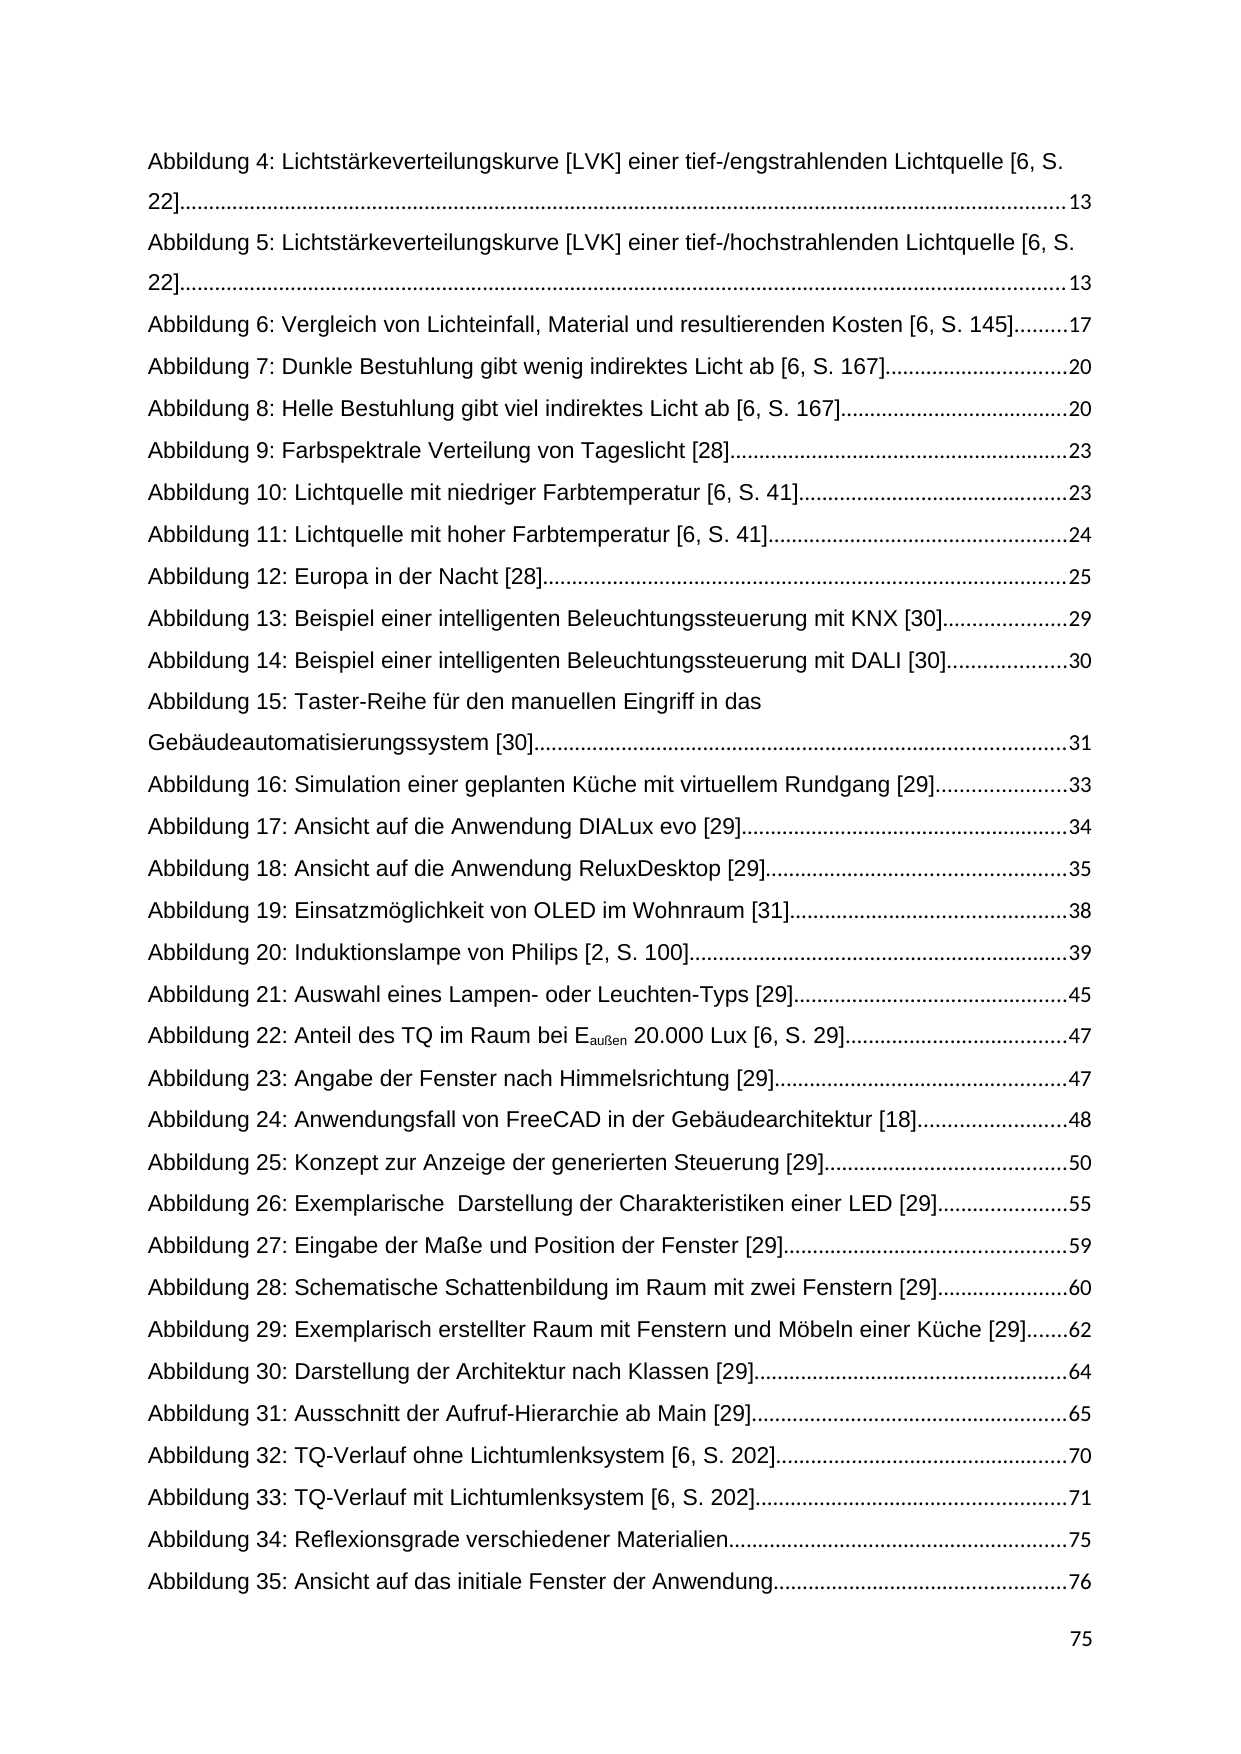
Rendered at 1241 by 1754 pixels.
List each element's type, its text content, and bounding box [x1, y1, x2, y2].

text Abbildung 8: Helle Bestuhlung gibt viel indirektes Licht ab [6, S. 167] 20 [148, 394, 1093, 422]
text Abbildung 5: Lichtstärkeverteilungskurve [LVK] einer tief-/hochstrahlenden Lichtquelle [6, S. 22] 13 [148, 229, 1093, 297]
text Abbildung 19: Einsatzmöglichkeit von OLED im Wohnraum [31] 38 [148, 896, 1093, 924]
text Abbildung 27: Eingabe der Maße und Position der Fenster [29] 59 [148, 1232, 1093, 1259]
text Abbildung 24: Anwendungsfall von FreeCAD in der Gebäudearchitektur [18] 48 [148, 1106, 1093, 1134]
text Abbildung 15: Taster-Reihe für den manuellen Eingriff in das Gebäudeautomatisierungssystem [30] 31 [148, 688, 1093, 756]
text Abbildung 29: Exemplarisch erstellter Raum mit Fenstern und Möbeln einer Küche [29] 62 [148, 1316, 1093, 1343]
text Abbildung 17: Ansicht auf die Anwendung DIALux evo [29] 34 [148, 812, 1093, 840]
text Abbildung 9: Farbspektrale Verteilung von Tageslicht [28] 23 [148, 436, 1093, 464]
text Abbildung 33: TQ-Verlauf mit Lichtumlenksystem [6, S. 202] 71 [148, 1483, 1093, 1511]
text Abbildung 16: Simulation einer geplanten Küche mit virtuellem Rundgang [29] 33 [148, 770, 1093, 798]
text Abbildung 13: Beispiel einer intelligenten Beleuchtungssteuerung mit KNX [30] 29 [148, 604, 1093, 632]
text Abbildung 35: Ansicht auf das initiale Fenster der Anwendung 76 [148, 1567, 1093, 1595]
text Abbildung 7: Dunkle Bestuhlung gibt wenig indirektes Licht ab [6, S. 167] 20 [148, 352, 1093, 381]
text Abbildung 22: Anteil des TQ im Raum bei Eaußen 20.000 Lux [6, S. 29] 47 [148, 1022, 1093, 1050]
text Abbildung 25: Konzept zur Anzeige der generierten Steuerung [29] 50 [148, 1148, 1093, 1176]
text Abbildung 18: Ansicht auf die Anwendung ReluxDesktop [29] 35 [148, 854, 1093, 882]
text Abbildung 26: Exemplarische Darstellung der Charakteristiken einer LED [29] 55 [148, 1189, 1093, 1218]
text Abbildung 20: Induktionslampe von Philips [2, S. 100] 39 [148, 938, 1093, 966]
text Abbildung 10: Lichtquelle mit niedriger Farbtemperatur [6, S. 41] 23 [148, 478, 1093, 506]
text Abbildung 11: Lichtquelle mit hoher Farbtemperatur [6, S. 41] 24 [148, 520, 1093, 548]
text Abbildung 23: Angabe der Fenster nach Himmelsrichtung [29] 47 [148, 1064, 1093, 1092]
text Abbildung 28: Schematische Schattenbildung im Raum mit zwei Fenstern [29] 60 [148, 1273, 1093, 1302]
text Abbildung 30: Darstellung der Architektur nach Klassen [29] 64 [148, 1357, 1093, 1386]
text Abbildung 21: Auswahl eines Lampen- oder Leuchten-Typs [29] 45 [148, 980, 1093, 1008]
text Abbildung 12: Europa in der Nacht [28] 25 [148, 562, 1093, 590]
text Abbildung 4: Lichtstärkeverteilungskurve [LVK] einer tief-/engstrahlenden Lichtquelle [6, S. 22] 13 [148, 148, 1093, 215]
text Abbildung 32: TQ-Verlauf ohne Lichtumlenksystem [6, S. 202] 70 [148, 1441, 1093, 1469]
text Abbildung 14: Beispiel einer intelligenten Beleuchtungssteuerung mit DALI [30] 30 [148, 646, 1093, 674]
text Abbildung 34: Reflexionsgrade verschiedener Materialien 75 [148, 1525, 1093, 1553]
text Abbildung 31: Ausschnitt der Aufruf-Hierarchie ab Main [29] 65 [148, 1399, 1093, 1427]
text Abbildung 6: Vergleich von Lichteinfall, Material und resultierenden Kosten [6, S. 145] 17 [148, 311, 1093, 338]
